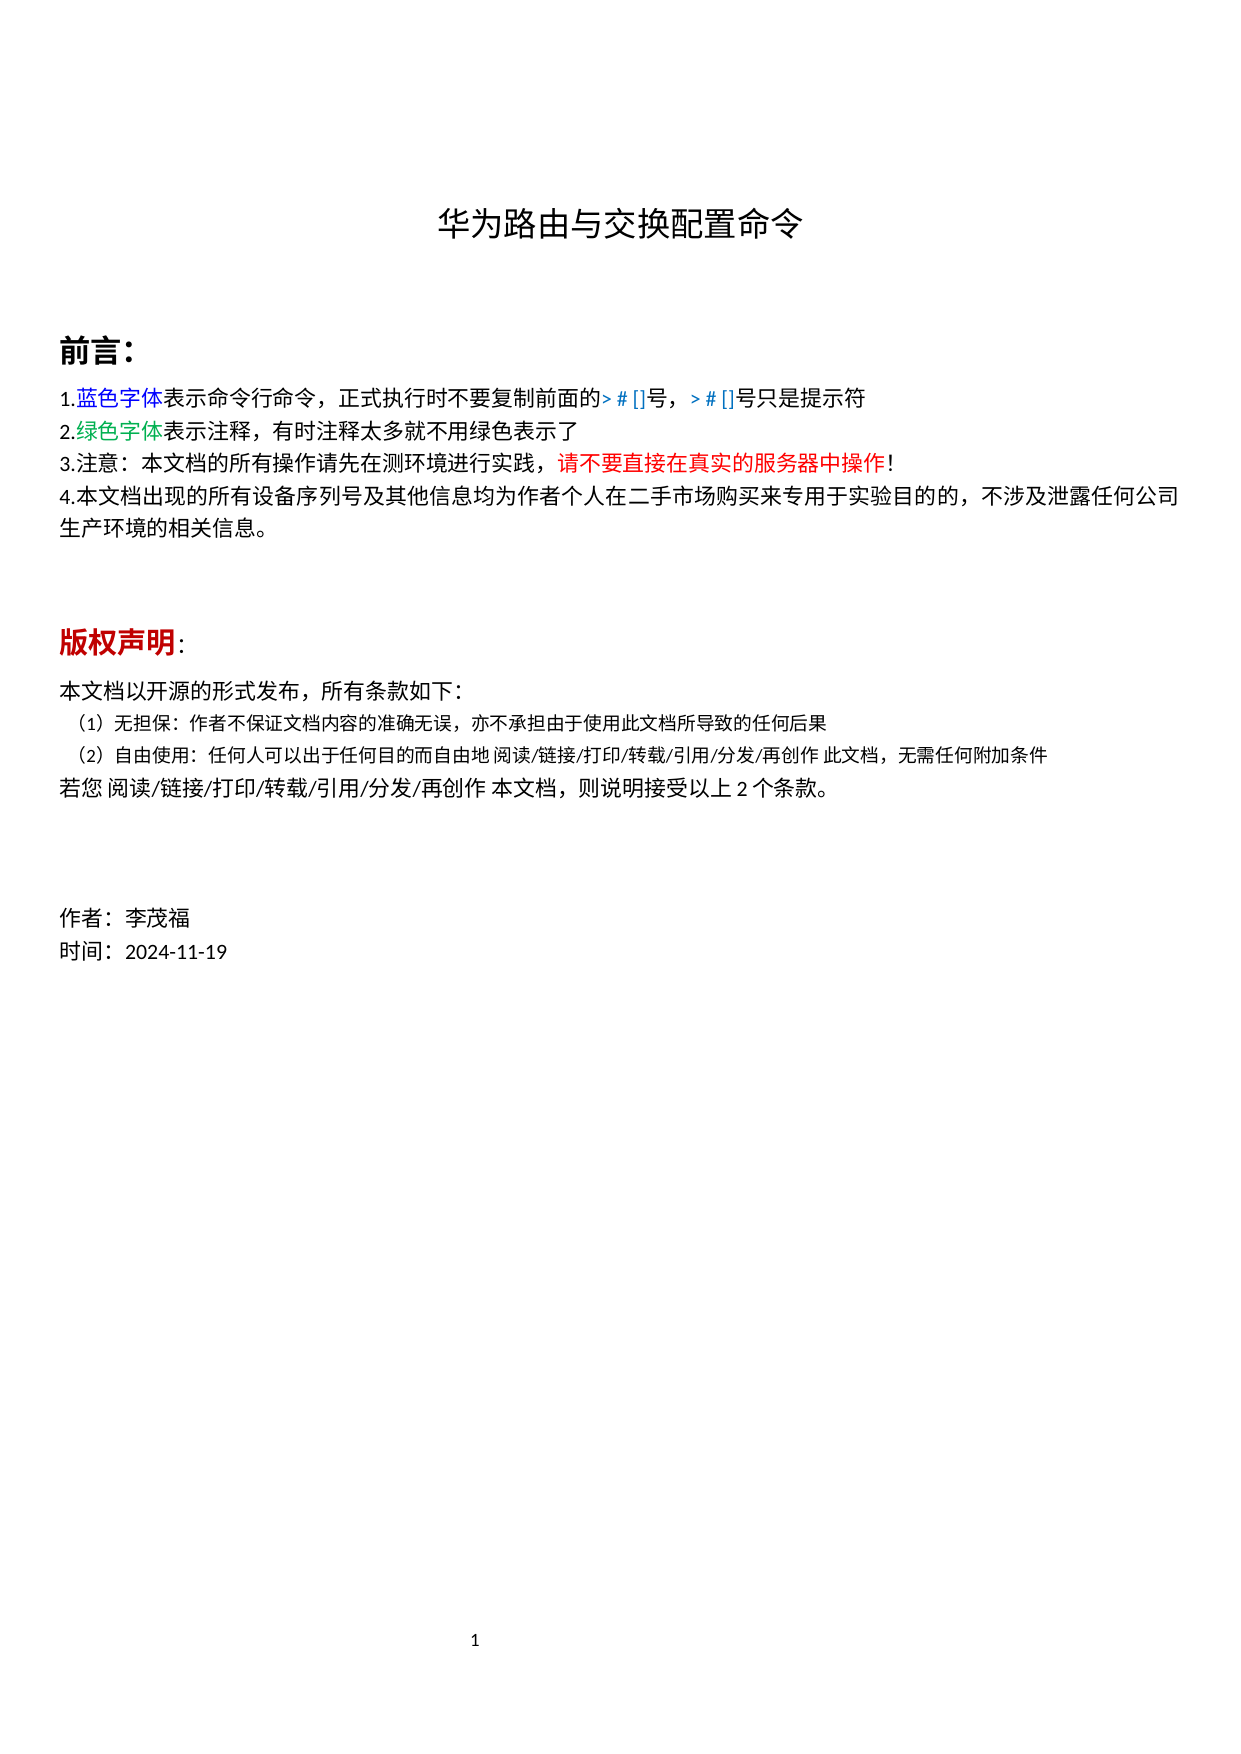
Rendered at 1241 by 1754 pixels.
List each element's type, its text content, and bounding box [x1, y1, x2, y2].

text 4.本文档出现的所有设备序列号及其他信息均为作者个人在二手市场购买来专用于实验目的的，不涉及泄露任何公司生产环境的相关信息。 [59, 478, 1181, 543]
text 版权声明： [59, 608, 1181, 673]
text 若您 阅读/链接/打印/转载/引用/分发/再创作 本文档，则说明接受以上2个条款。 [59, 771, 1181, 803]
text 作者：李茂福 [59, 901, 1181, 933]
text 2.绿色字体表示注释，有时注释太多就不用绿色表示了 [59, 413, 1181, 446]
text 本文档以开源的形式发布，所有条款如下： [59, 673, 1181, 706]
text （1）无担保：作者不保证文档内容的准确无误，亦不承担由于使用此文档所导致的任何后果 [59, 706, 1181, 738]
text 1.蓝色字体表示命令行命令，正式执行时不要复制前面的> # []号，> # []号只是提示符 [59, 381, 1181, 413]
text 3.注意：本文档的所有操作请先在测环境进行实践，请不要直接在真实的服务器中操作！ [59, 446, 1181, 478]
text 前言： [59, 316, 1181, 381]
subtitle 华为路由与交换配置命令 [59, 189, 1181, 254]
text 时间：2024-11-19 [59, 933, 1181, 966]
text （2）自由使用：任何人可以出于任何目的而自由地 阅读/链接/打印/转载/引用/分发/再创作 此文档，无需任何附加条件 [59, 738, 1181, 771]
